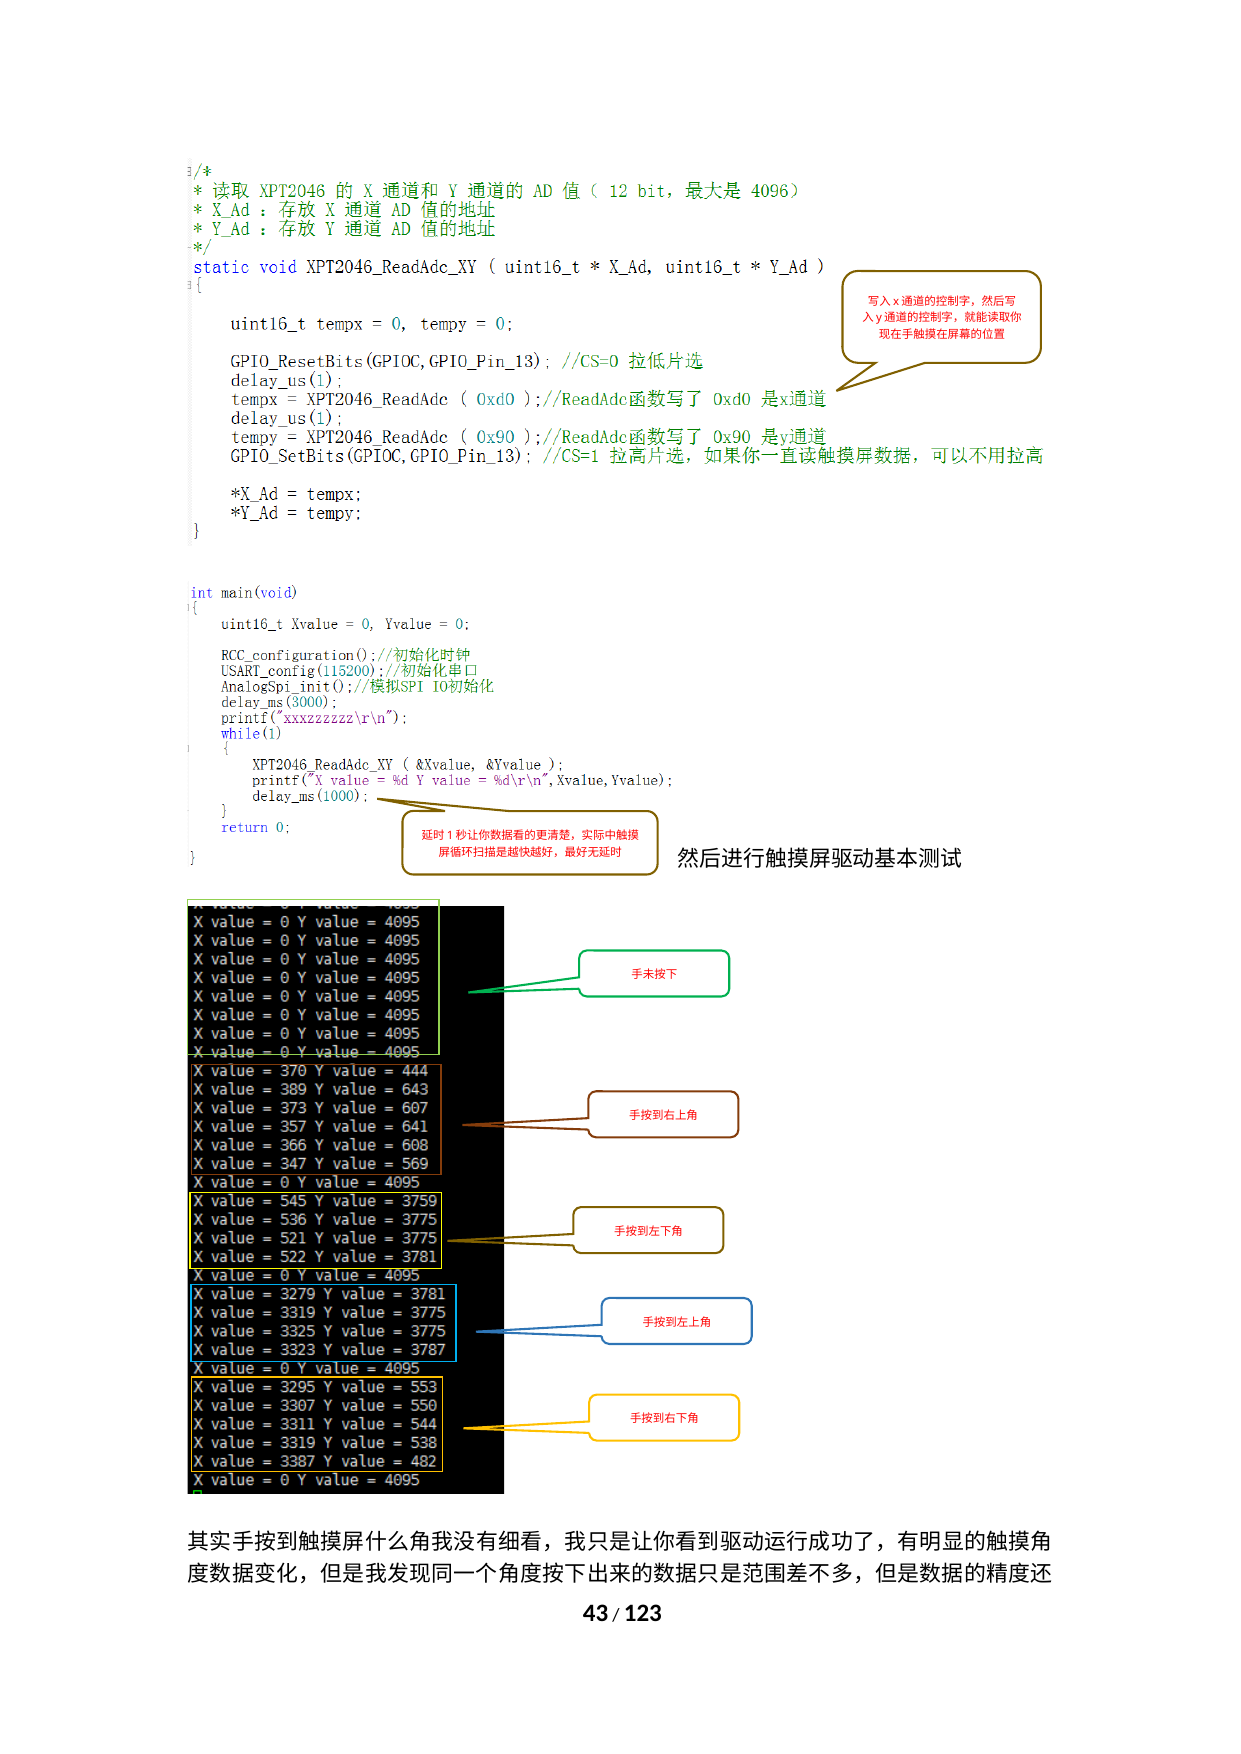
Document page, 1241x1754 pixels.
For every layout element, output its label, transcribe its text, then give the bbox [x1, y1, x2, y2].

picture [188, 906, 438, 1054]
picture [404, 805, 656, 867]
picture [187, 581, 678, 867]
text 然后进行触摸屏驱动基本测试 [656, 581, 1053, 873]
picture [187, 158, 1053, 546]
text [187, 1523, 1053, 1588]
picture [187, 906, 505, 1494]
